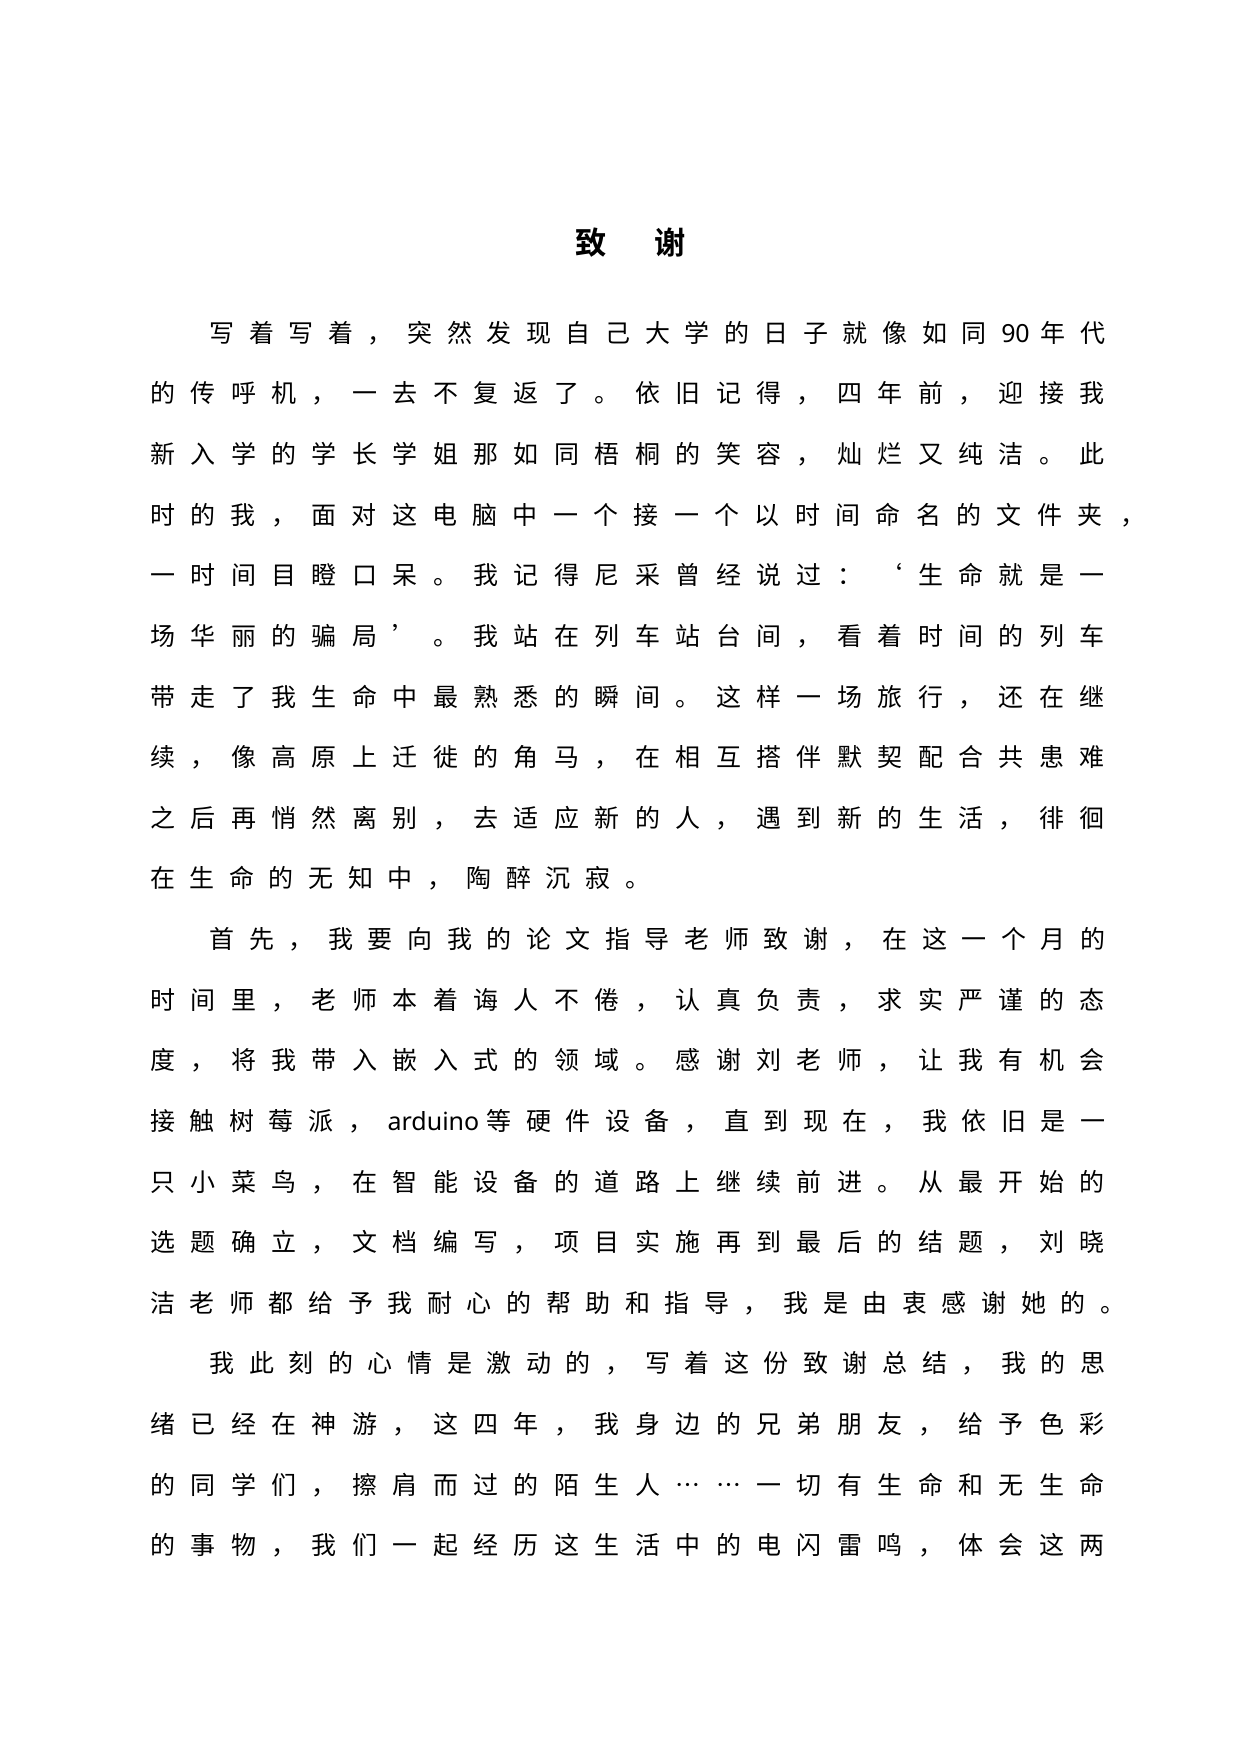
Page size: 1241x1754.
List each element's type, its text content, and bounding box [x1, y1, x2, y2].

text 写着写着，突然发现自己大学的日子就像如同90年代的传呼机，一去不复返了。依旧记得，四年前，迎接我新入学的学长学姐那如同梧桐的笑容，灿烂又纯洁。此时的我，面对这电脑中一个接一个以时间命名的文件夹，一时间目瞪口呆。我记得尼采曾经说过：‘生命就是一场华丽的骗局’。我站在列车站台间，看着时间的列车带走了我生命中最熟悉的瞬间。这样一场旅行，还在继续，像高原上迁徙的角马，在相互搭伴默契配合共患难之后再悄然离别，去适应新的人，遇到新的生活，徘徊在生命的无知中，陶醉沉寂。 [150, 301, 1120, 907]
text 首先，我要向我的论文指导老师致谢，在这一个月的时间里，老师本着诲人不倦，认真负责，求实严谨的态度，将我带入嵌入式的领域。感谢刘老师，让我有机会接触树莓派，arduino等硬件设备，直到现在，我依旧是一只小菜鸟，在智能设备的道路上继续前进。从最开始的选题确立，文档编写，项目实施再到最后的结题，刘晓洁老师都给予我耐心的帮助和指导，我是由衷感谢她的。 [150, 907, 1120, 1332]
subtitle 致 谢 [150, 210, 1120, 271]
